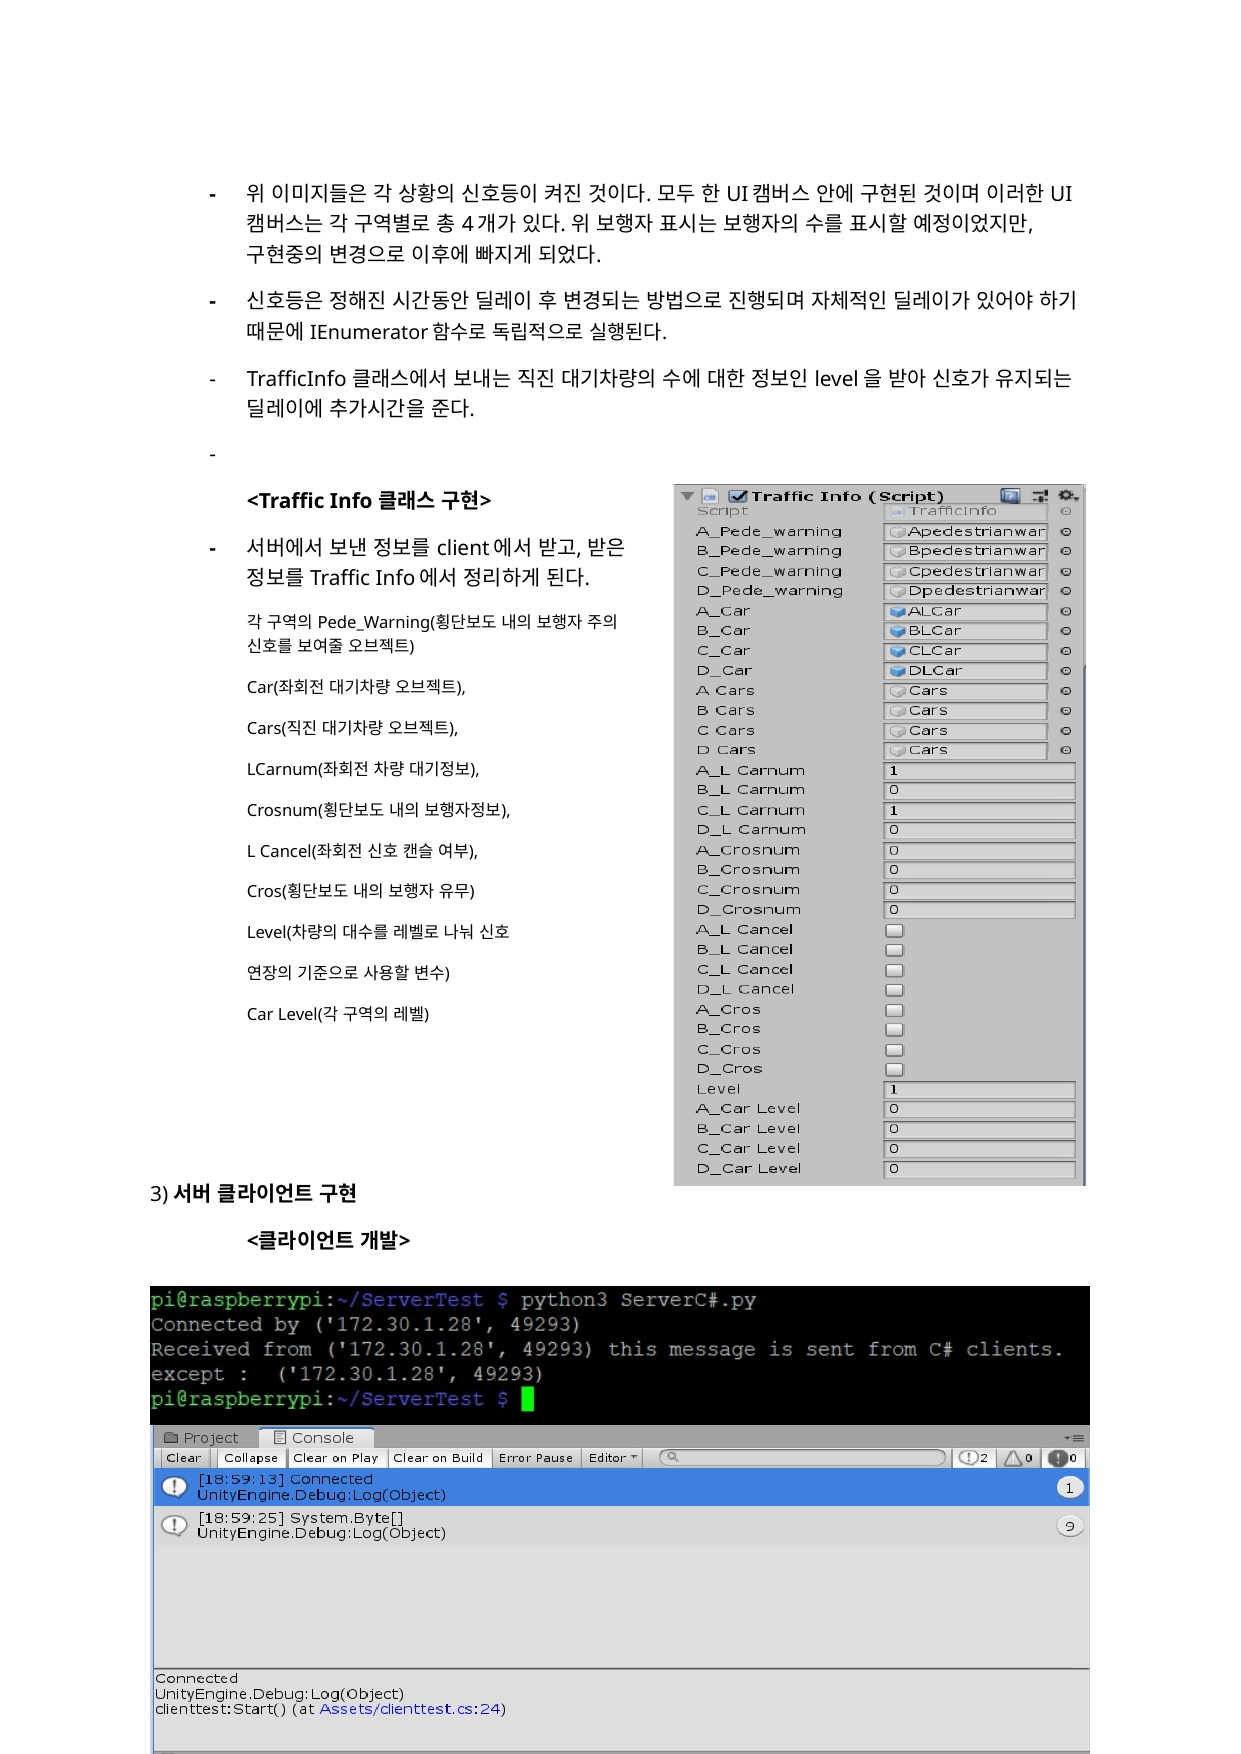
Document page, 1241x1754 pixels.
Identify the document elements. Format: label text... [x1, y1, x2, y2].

list 신호등은 정해진 시간동안 딜레이 후 변경되는 방법으로 진행되며 자체적인 딜레이가 있어야 하기 때문에 IEnumerator함수로 독립적으로 실행된다. [209, 285, 1090, 345]
list <클라이언트 개발> [247, 1224, 1090, 1255]
picture [673, 484, 1087, 1186]
list Crosnum(횡단보도 내의 보행자정보), [247, 797, 673, 821]
list 각 구역의 Pede_Warning(횡단보도 내의 보행자 주의 신호를 보여줄 오브젝트) [247, 609, 673, 657]
list Car(좌회전 대기차량 오브젝트), [247, 674, 673, 698]
list <Traffic Info 클래스 구현> [247, 484, 673, 515]
list TrafficInfo 클래스에서 보내는 직진 대기차량의 수에 대한 정보인 level을 받아 신호가 유지되는 딜레이에 추가시간을 준다. [209, 362, 1090, 423]
list 위 이미지들은 각 상황의 신호등이 켜진 것이다. 모두 한 UI캠버스 안에 구현된 것이며 이러한 UI캠버스는 각 구역별로 총 4개가 있다. 위 보행자 표시는 보행자의 수를 표시할 예정이었지만, 구현중의 변경으로 이후에 빠지게 되었다. [209, 177, 1090, 268]
list 서버에서 보낸 정보를 client에서 받고, 받은 정보를 Traffic Info에서 정리하게 된다. [209, 531, 673, 592]
list LCarnum(좌회전 차량 대기정보), [247, 756, 673, 780]
list Car Level(각 구역의 레벨) [247, 1001, 673, 1026]
list 연장의 기준으로 사용할 변수) [247, 960, 673, 985]
list L Cancel(좌회전 신호 캔슬 여부), [247, 838, 673, 862]
text 3) 서버 클라이언트 구현 [150, 1178, 1090, 1208]
list Cros(횡단보도 내의 보행자 유무) [247, 878, 673, 903]
picture [150, 1286, 1090, 1754]
list Level(차량의 대수를 레벨로 나눠 신호 [247, 919, 673, 944]
list Cars(직진 대기차량 오브젝트), [247, 715, 673, 739]
